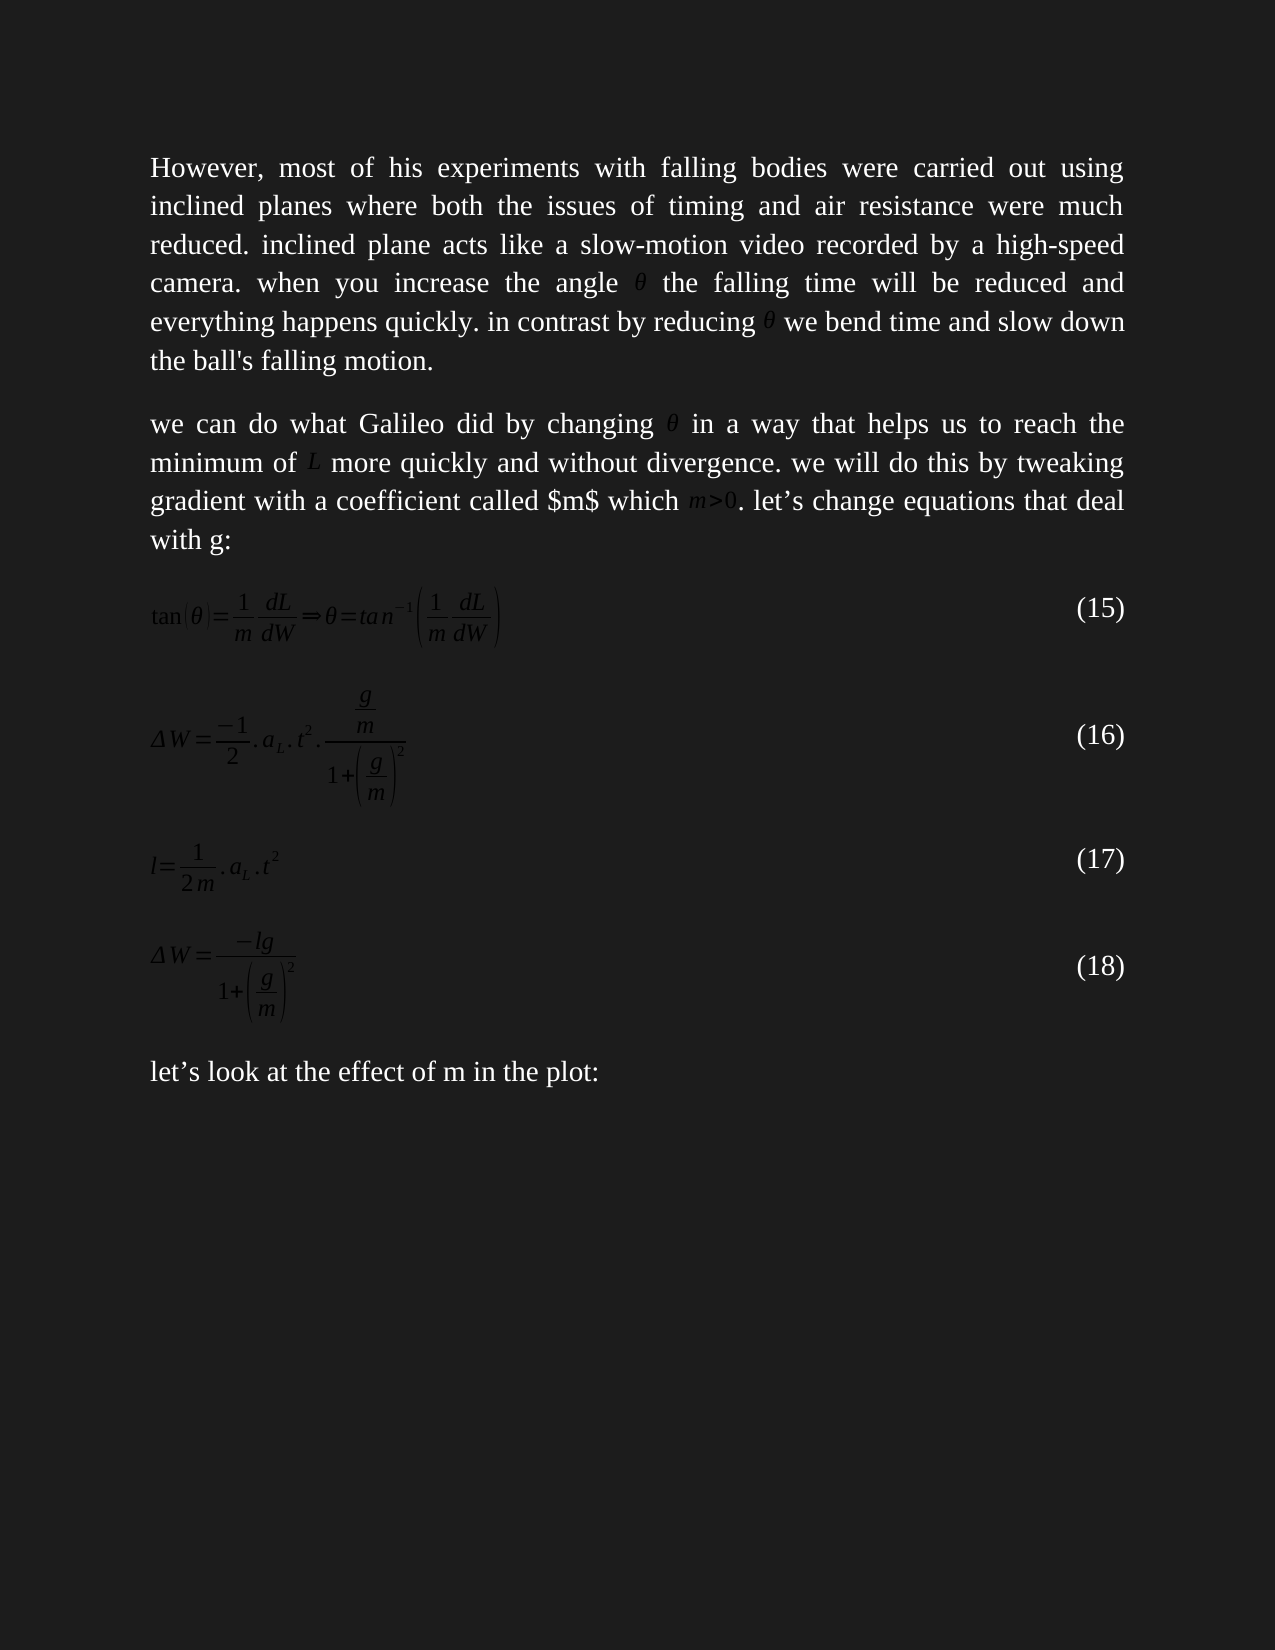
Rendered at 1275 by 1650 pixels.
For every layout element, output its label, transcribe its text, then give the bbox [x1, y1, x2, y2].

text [150, 150, 1125, 376]
text (15) [150, 585, 1125, 650]
text (17) [150, 838, 1125, 897]
text (16) [150, 680, 1125, 808]
text let’s look at the effect of m in the plot: [150, 1054, 1125, 1088]
text we can do what Galileo did by changing in a way that helps us to reach the minimum of more quickly and without divergence. we will do this by tweaking gradient with a coefficient called $m$ which . let’s change equations that deal with g: [150, 406, 1125, 555]
text (18) [150, 927, 1125, 1024]
